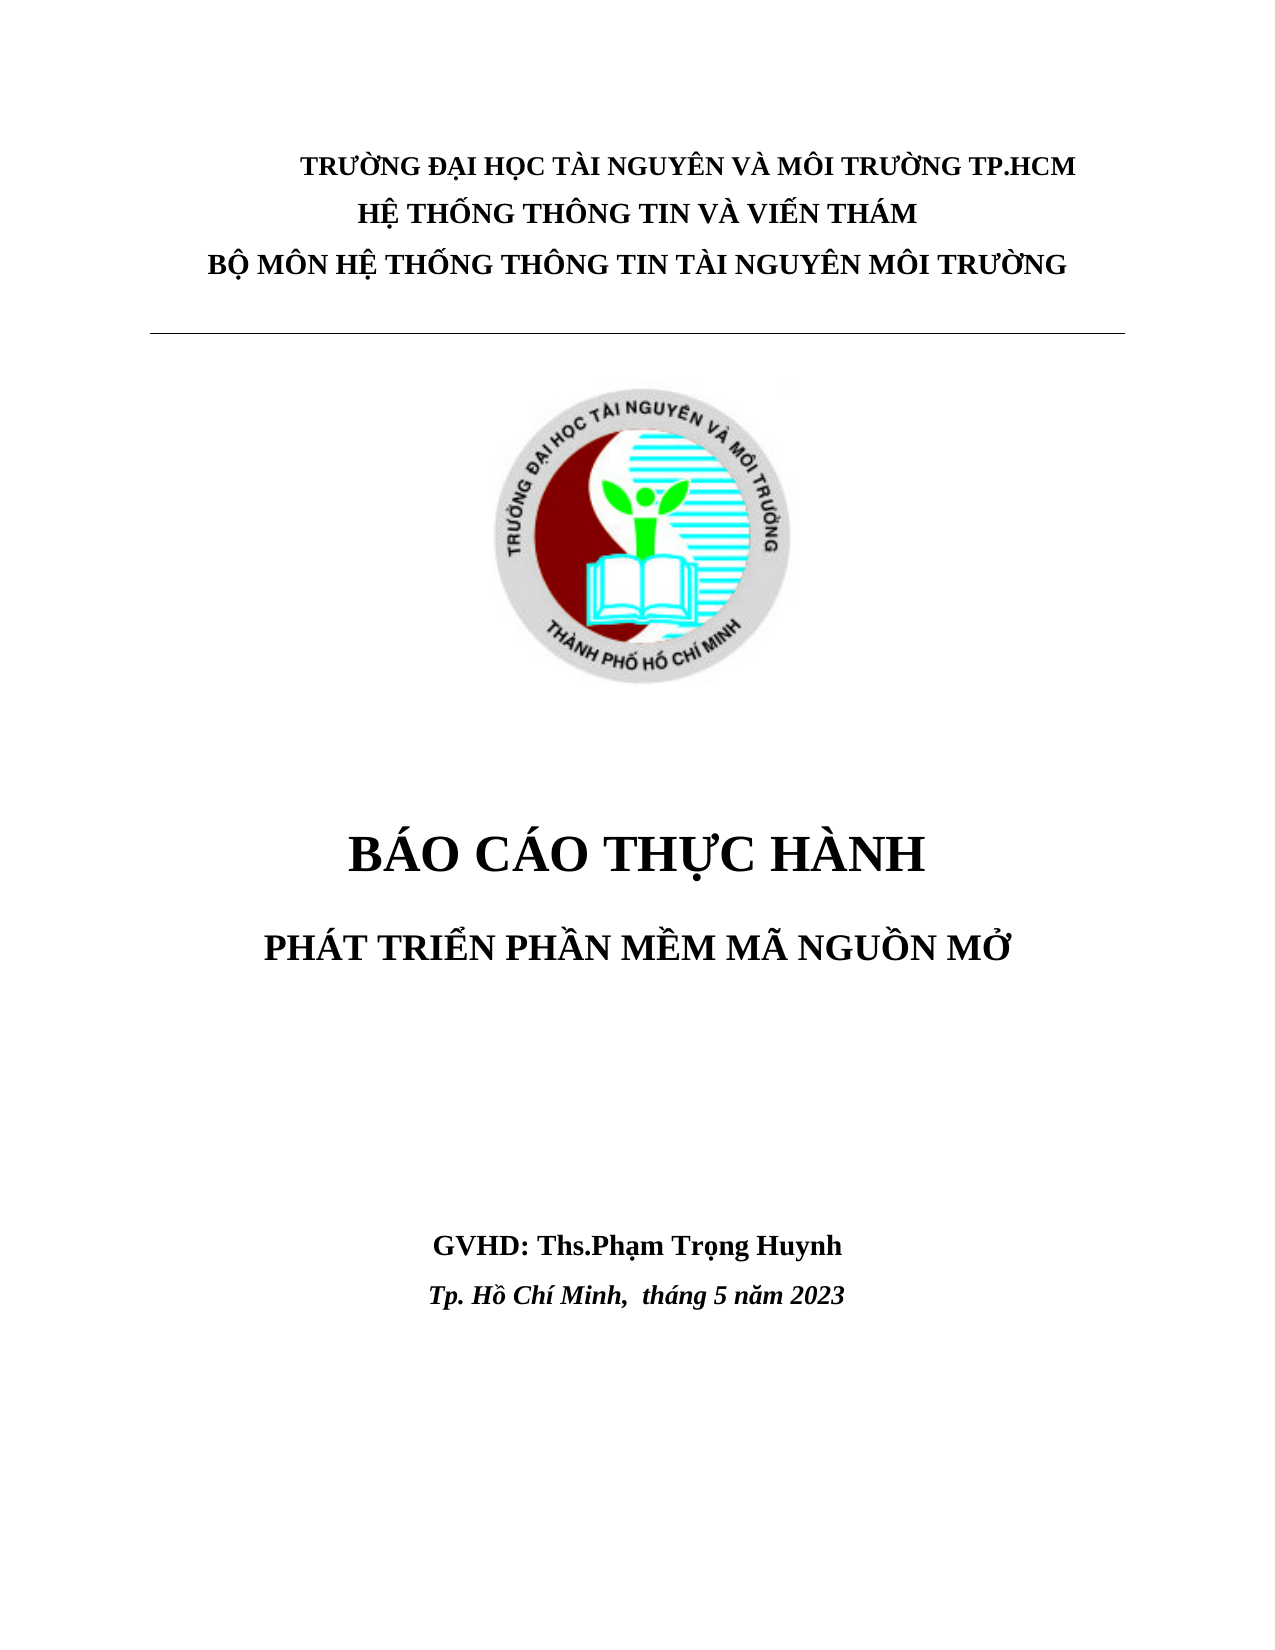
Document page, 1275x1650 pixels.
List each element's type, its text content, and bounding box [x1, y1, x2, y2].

text HỆ THỐNG THÔNG TIN VÀ VIẾN THÁM [150, 197, 1125, 230]
text PHÁT TRIỂN PHẦN MỀM MÃ NGUỒN MỞ [150, 926, 1125, 969]
picture [491, 381, 794, 686]
text GVHD: Ths.Phạm Trọng Huynh [150, 1228, 1125, 1262]
text TRƯỜNG ĐẠI HỌC TÀI NGUYÊN VÀ MÔI TRƯỜNG TP.HCM [225, 150, 1125, 181]
text BỘ MÔN HỆ THỐNG THÔNG TIN TÀI NGUYÊN MÔI TRƯỜNG [150, 247, 1125, 281]
text BÁO CÁO THỰC HÀNH [150, 823, 1125, 883]
text Tp. Hồ Chí Minh, tháng 5 năm 2023 [150, 1279, 1125, 1310]
